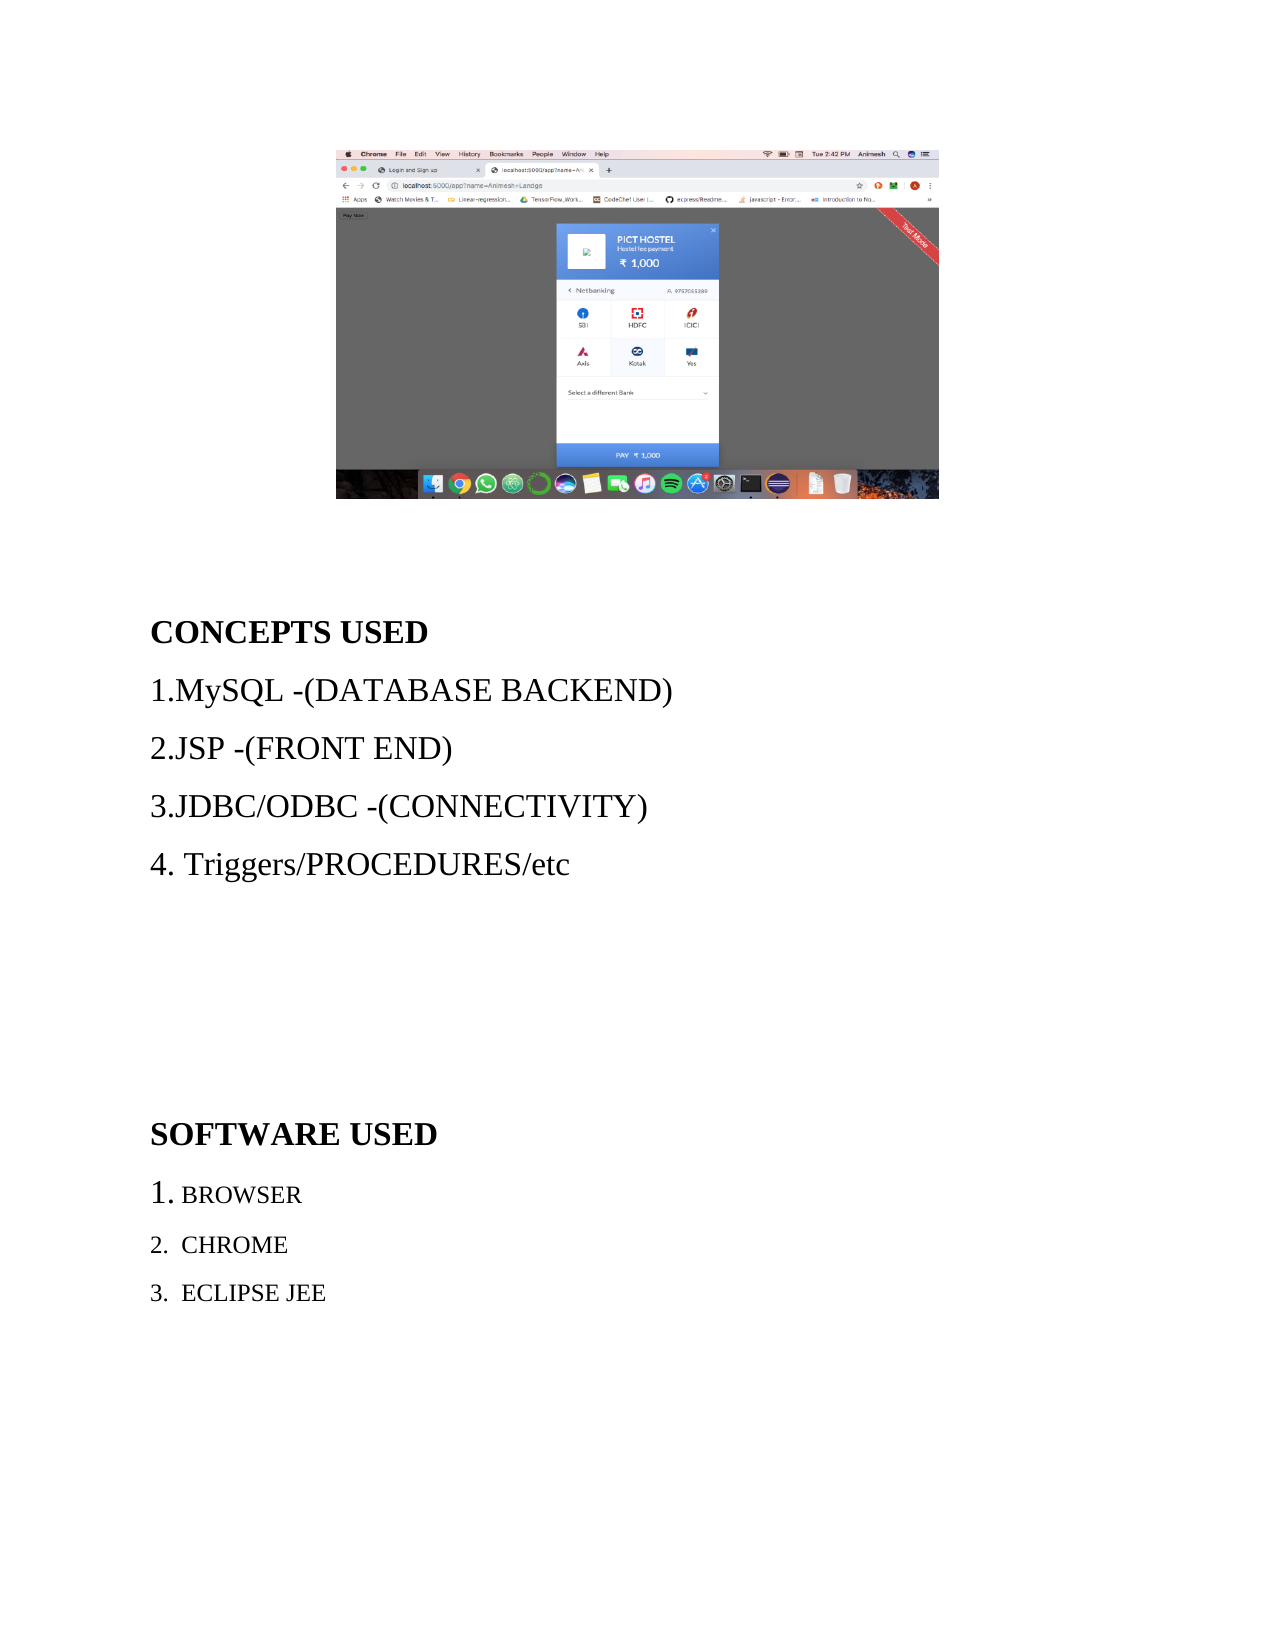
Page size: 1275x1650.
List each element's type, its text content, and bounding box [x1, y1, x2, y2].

text 1. BROWSER [150, 1172, 1125, 1210]
text 4. Triggers/PROCEDURES/etc [150, 844, 1125, 883]
text 1.MySQL -(DATABASE BACKEND) [150, 670, 1125, 709]
text SOFTWARE USED [150, 1114, 1125, 1152]
text 3. ECLIPSE JEE [150, 1278, 1125, 1306]
text CONCEPTS USED [150, 612, 1125, 651]
picture [336, 150, 939, 499]
text 3.JDBC/ODBC -(CONNECTIVITY) [150, 786, 1125, 825]
text 2.JSP -(FRONT END) [150, 728, 1125, 767]
text 2. CHROME [150, 1230, 1125, 1259]
